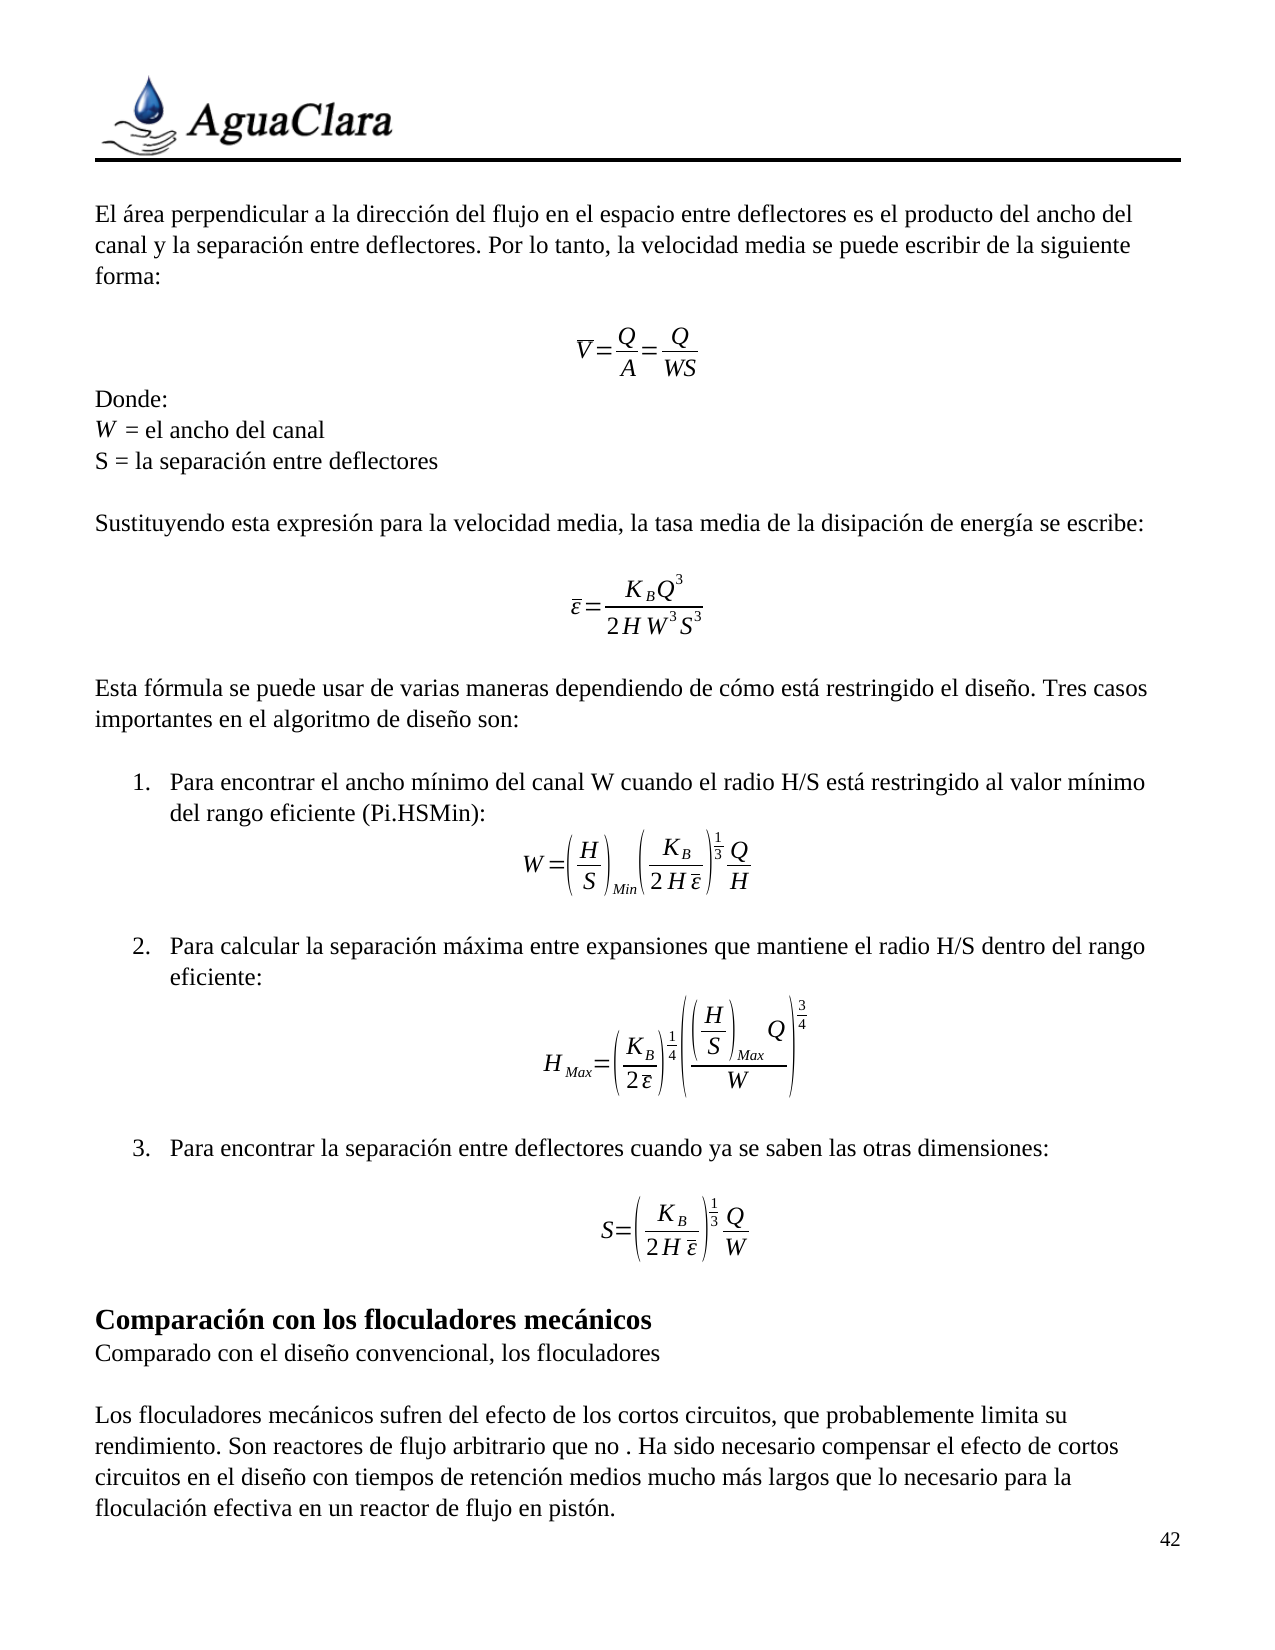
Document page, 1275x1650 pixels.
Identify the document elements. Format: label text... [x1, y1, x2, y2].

text S = la separación entre deflectores [94, 446, 1181, 475]
text Sustituyendo esta expresión para la velocidad media, la tasa media de la disipación de energía se escribe: [94, 508, 1181, 537]
subtitle Comparación con los floculadores mecánicos [94, 1302, 1181, 1336]
list Para encontrar la separación entre deflectores cuando ya se saben las otras dimensiones: [132, 1133, 1181, 1162]
text Comparado con el diseño convencional, los floculadores [94, 1338, 1181, 1367]
text Esta fórmula se puede usar de varias maneras dependiendo de cómo está restringido el diseño. Tres casos importantes en el algoritmo de diseño son: [94, 673, 1181, 733]
text El área perpendicular a la dirección del flujo en el espacio entre deflectores es el producto del ancho del canal y la separación entre deflectores. Por lo tanto, la velocidad media se puede escribir de la siguiente forma: [94, 199, 1181, 289]
text Donde: [94, 384, 1181, 413]
text = el ancho del canal [94, 415, 1181, 444]
list Para calcular la separación máxima entre expansiones que mantiene el radio H/S dentro del rango eficiente: [132, 931, 1181, 991]
list Para encontrar el ancho mínimo del canal W cuando el radio H/S está restringido al valor mínimo del rango eficiente (Pi.HSMin): [132, 767, 1181, 826]
picture [94, 75, 412, 158]
text Los floculadores mecánicos sufren del efecto de los cortos circuitos, que probablemente limita su rendimiento. Son reactores de flujo arbitrario que no . Ha sido necesario compensar el efecto de cortos circuitos en el diseño con tiempos de retención medios mucho más largos que lo necesario para la floculación efectiva en un reactor de flujo en pistón. [94, 1400, 1181, 1522]
